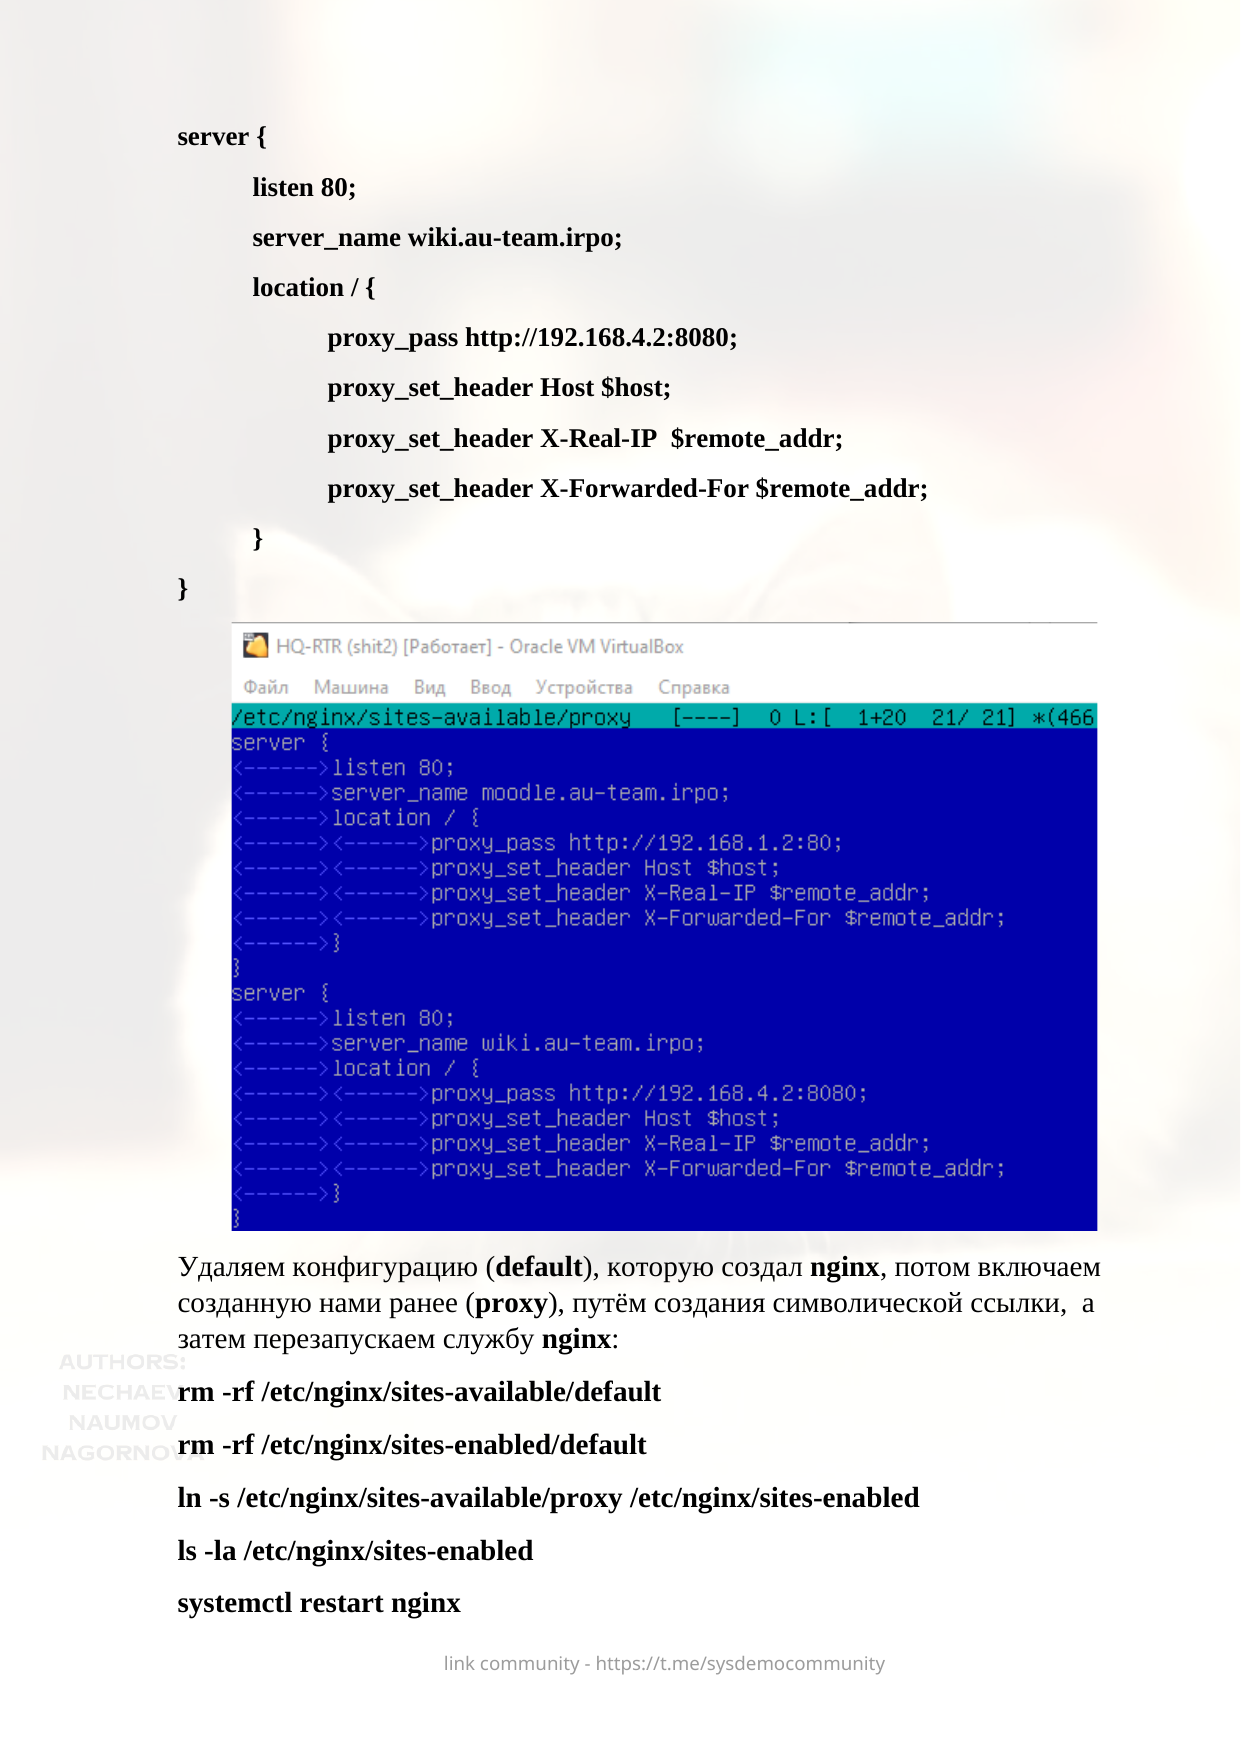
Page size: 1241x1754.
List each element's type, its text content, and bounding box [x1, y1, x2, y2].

text systemctl restart nginx [177, 1586, 1152, 1619]
text listen 80; [177, 171, 1152, 202]
text proxy_set_header Host $host; [252, 372, 1152, 403]
text rm -rf /etc/nginx/sites-available/default [177, 1374, 1152, 1408]
text Удаляем конфигурацию (default), которую создал nginx, потом включаем созданную нами ранее (proxy), путём создания символической ссылки, а затем перезапускаем службу nginx: [177, 1249, 1152, 1355]
text proxy_set_header X-Forwarded-For $remote_addr; [177, 472, 1152, 503]
picture [231, 622, 1098, 1231]
text ls -la /etc/nginx/sites-enabled [177, 1533, 1152, 1566]
text } [177, 522, 1152, 553]
text server_name wiki.au-team.irpo; [177, 221, 1152, 252]
text ln -s /etc/nginx/sites-available/proxy /etc/nginx/sites-enabled [177, 1480, 1152, 1513]
text rm -rf /etc/nginx/sites-enabled/default [177, 1427, 1152, 1461]
text location / { [177, 271, 1152, 302]
text proxy_set_header X-Real-IP $remote_addr; [177, 422, 1152, 453]
text server { [177, 121, 1152, 152]
text proxy_pass http://192.168.4.2:8080; [252, 321, 1152, 352]
text } [177, 572, 1152, 603]
